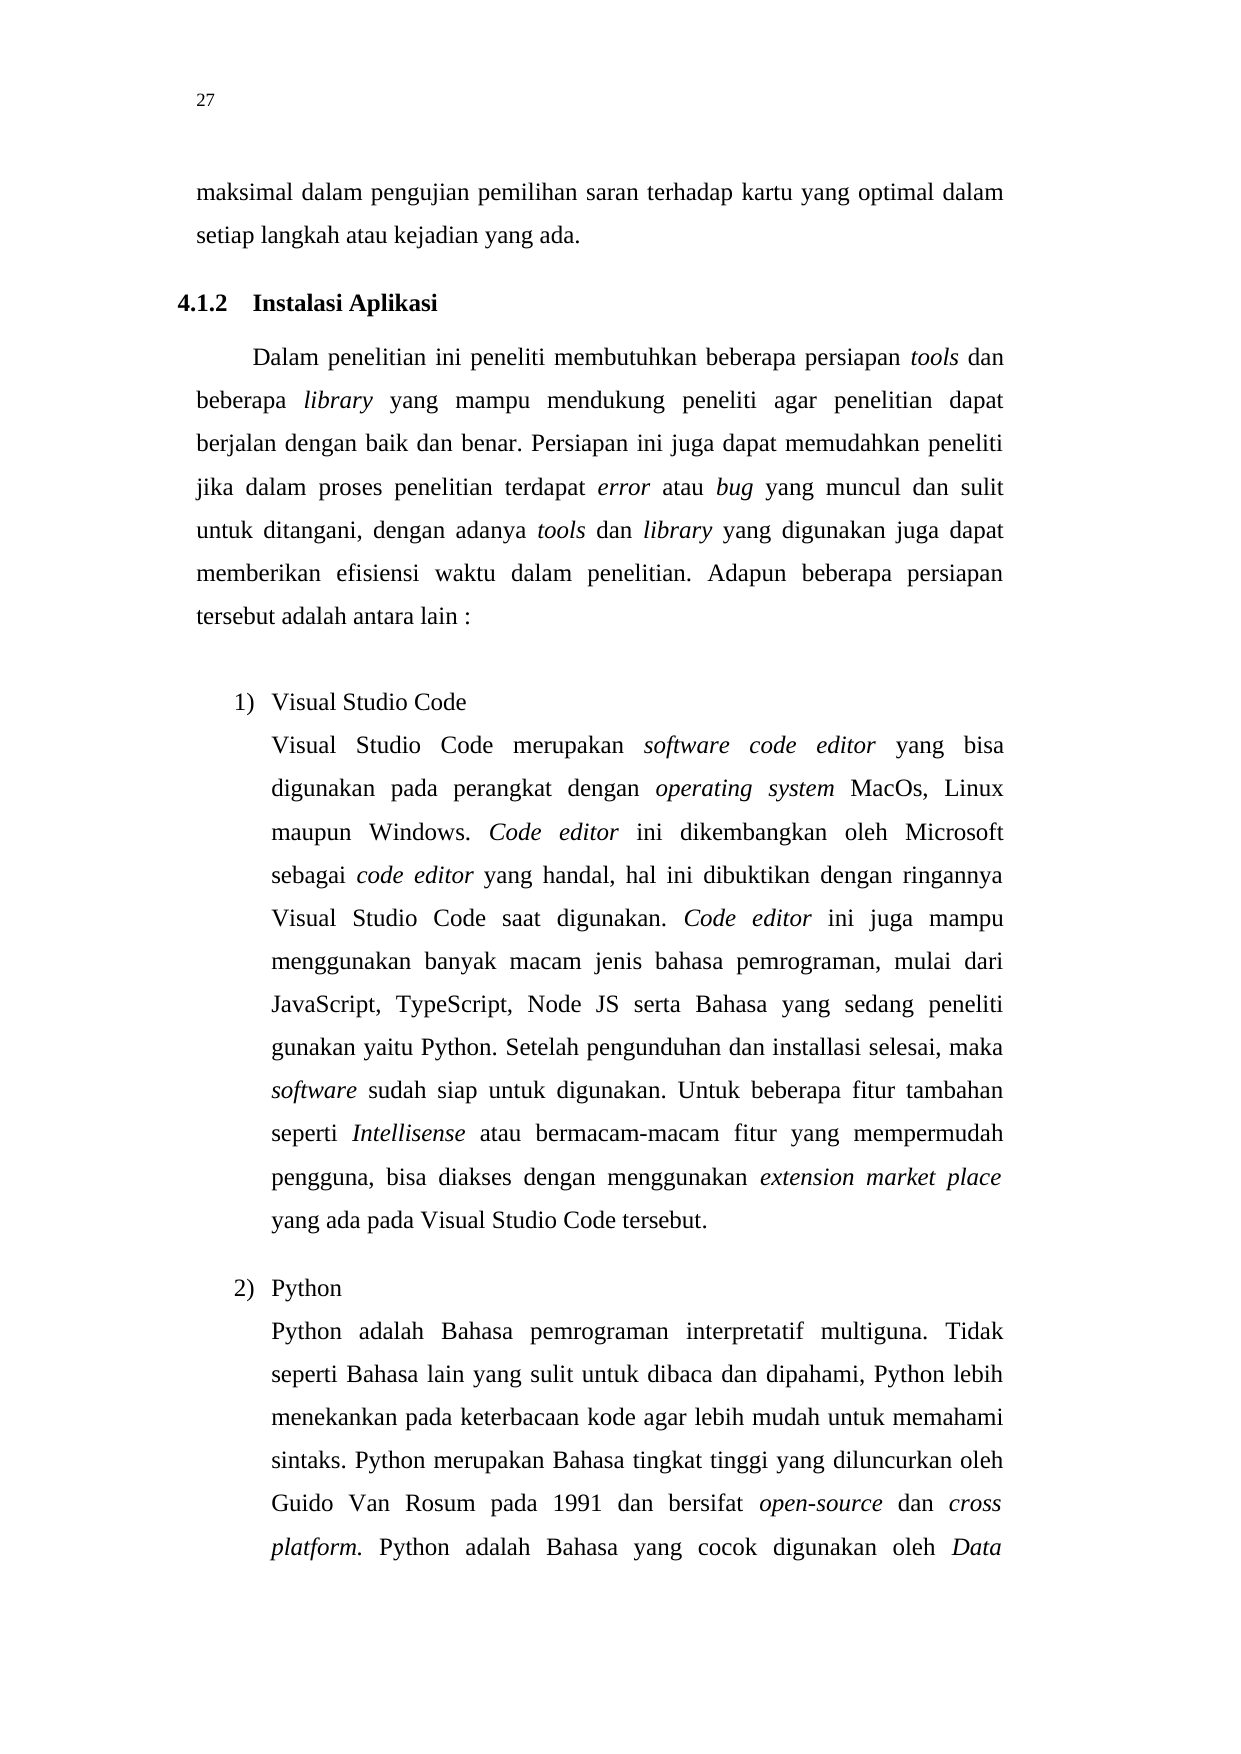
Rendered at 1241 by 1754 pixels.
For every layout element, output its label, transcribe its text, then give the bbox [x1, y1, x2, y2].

subtitle Instalasi Aplikasi [177, 288, 1004, 317]
text Dalam penelitian ini peneliti membutuhkan beberapa persiapan tools dan beberapa library yang mampu mendukung peneliti agar penelitian dapat berjalan dengan baik dan benar. Persiapan ini juga dapat memudahkan peneliti jika dalam proses penelitian terdapat error atau bug yang muncul dan sulit untuk ditangani, dengan adanya tools dan library yang digunakan juga dapat memberikan efisiensi waktu dalam penelitian. Adapun beberapa persiapan tersebut adalah antara lain : [196, 342, 1004, 630]
list Visual Studio Code [233, 687, 1004, 716]
text Visual Studio Code merupakan software code editor yang bisa digunakan pada perangkat dengan operating system MacOs, Linux maupun Windows. Code editor ini dikembangkan oleh Microsoft sebagai code editor yang handal, hal ini dibuktikan dengan ringannya Visual Studio Code saat digunakan. Code editor ini juga mampu menggunakan banyak macam jenis bahasa pemrograman, mulai dari JavaScript, TypeScript, Node JS serta Bahasa yang sedang peneliti gunakan yaitu Python. Setelah pengunduhan dan installasi selesai, maka software sudah siap untuk digunakan. Untuk beberapa fitur tambahan seperti Intellisense atau bermacam-macam fitur yang mempermudah pengguna, bisa diakses dengan menggunakan extension market place yang ada pada Visual Studio Code tersebut. [271, 730, 1004, 1233]
list Python [233, 1273, 1004, 1302]
